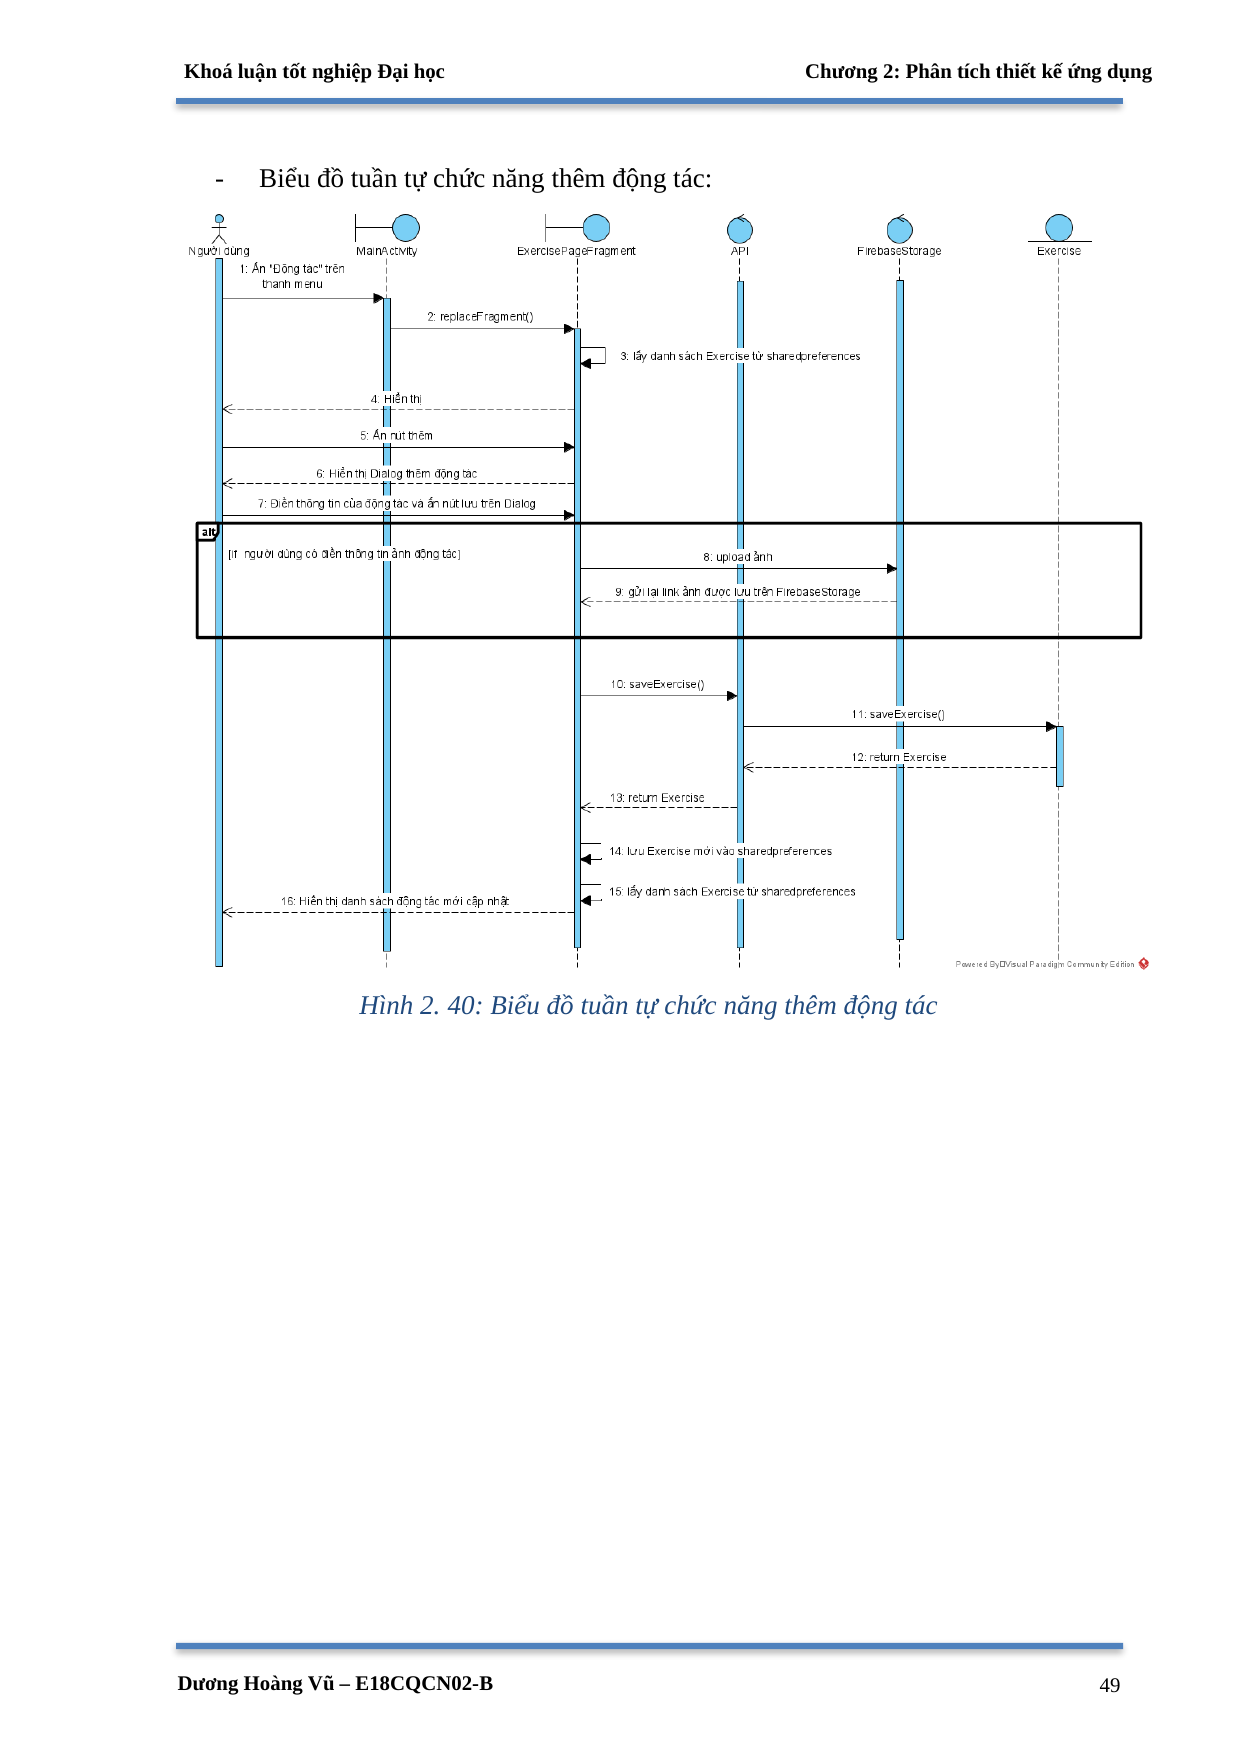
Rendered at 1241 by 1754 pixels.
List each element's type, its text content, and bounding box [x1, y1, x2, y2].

list Biểu đồ tuần tự chức năng thêm động tác: [215, 162, 1122, 193]
picture [177, 205, 1153, 977]
